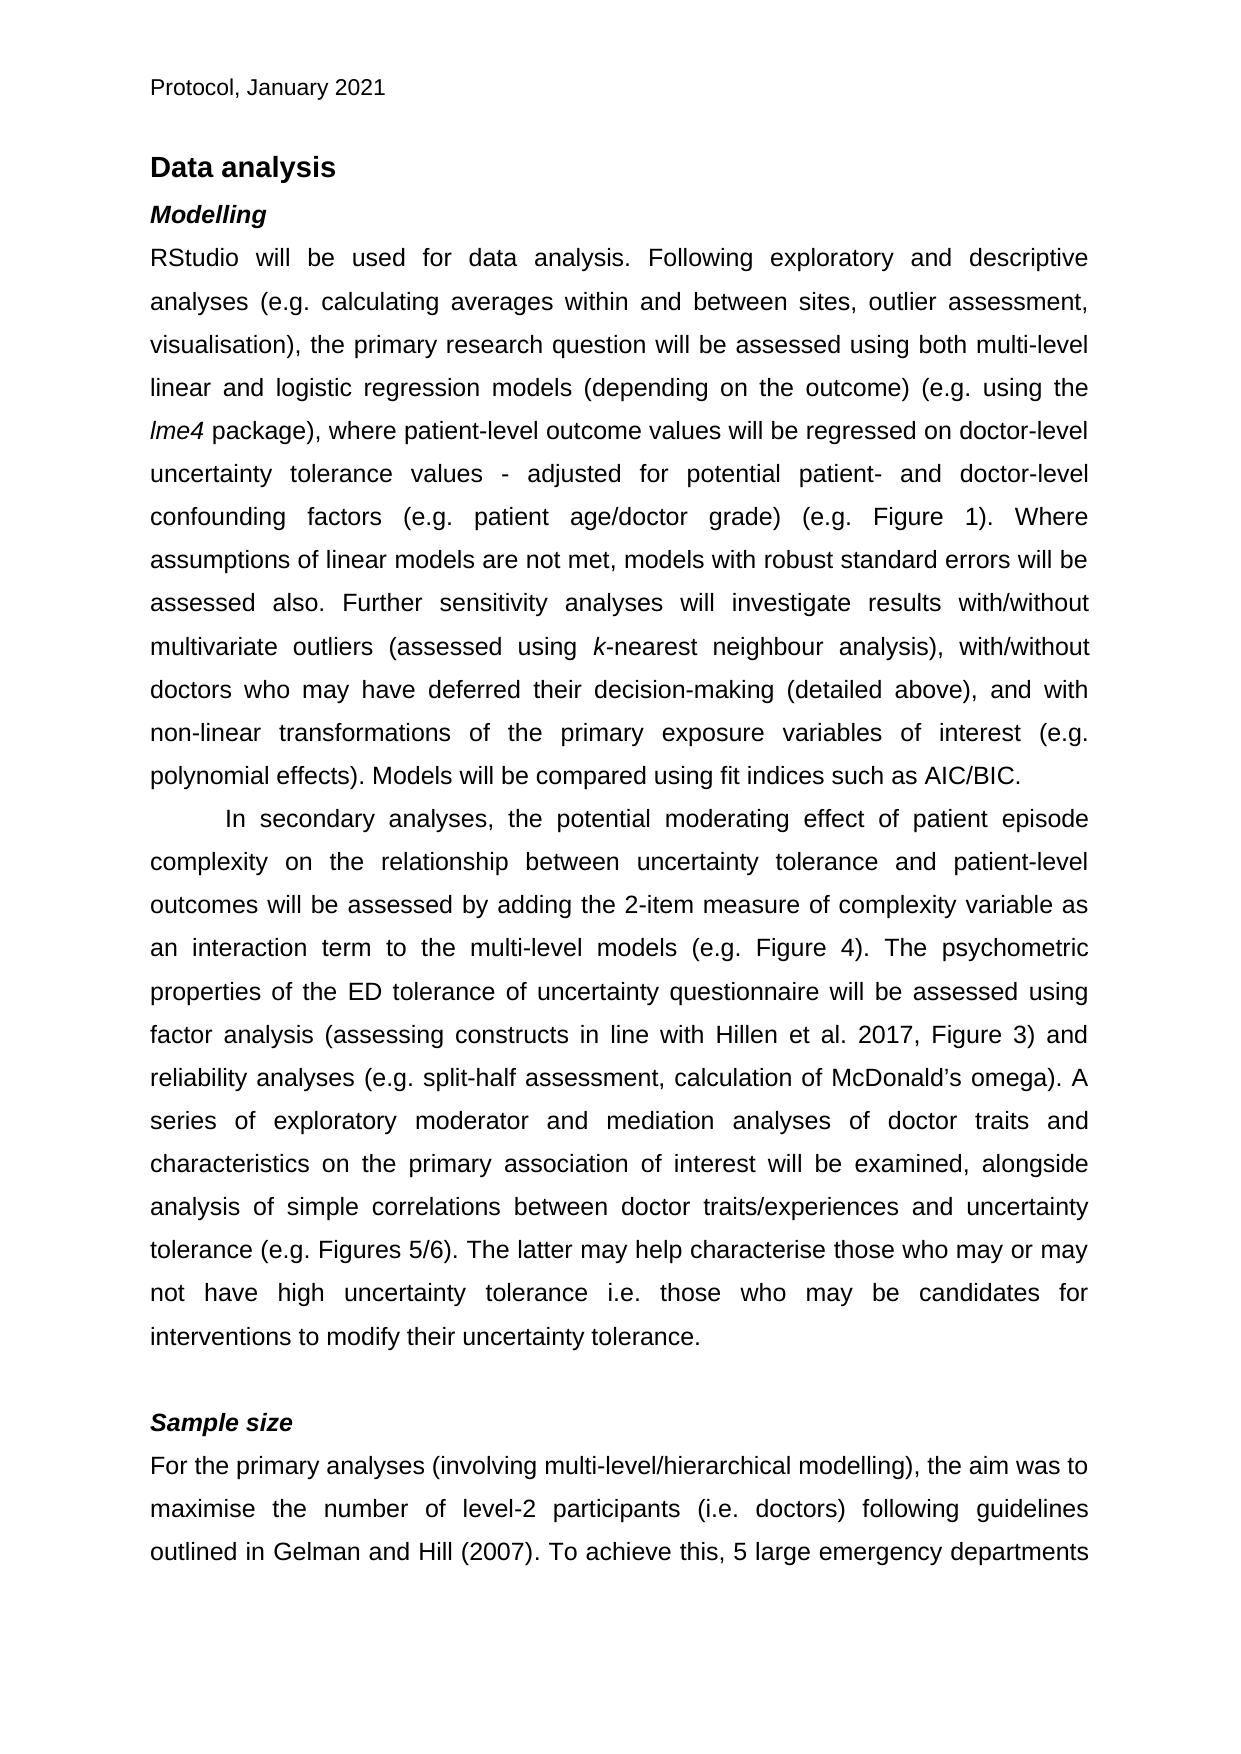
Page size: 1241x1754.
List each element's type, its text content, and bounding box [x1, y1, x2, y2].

text Modelling [150, 200, 1090, 229]
text Sample size [150, 1408, 1090, 1437]
text Data analysis [150, 150, 1090, 183]
text RStudio will be used for data analysis. Following exploratory and descriptive analyses (e.g. calculating averages within and between sites, outlier assessment, visualisation), the primary research question will be assessed using both multi-level linear and logistic regression models (depending on the outcome) (e.g. using the lme4 package), where patient-level outcome values will be regressed on doctor-level uncertainty tolerance values - adjusted for potential patient- and doctor-level confounding factors (e.g. patient age/doctor grade) (e.g. Figure 1). Where assumptions of linear models are not met, models with robust standard errors will be assessed also. Further sensitivity analyses will investigate results with/without multivariate outliers (assessed using k-nearest neighbour analysis), with/without doctors who may have deferred their decision-making (detailed above), and with non-linear transformations of the primary exposure variables of interest (e.g. polynomial effects). Models will be compared using fit indices such as AIC/BIC. [150, 243, 1090, 790]
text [150, 1451, 1090, 1566]
text In secondary analyses, the potential moderating effect of patient episode complexity on the relationship between uncertainty tolerance and patient-level outcomes will be assessed by adding the 2-item measure of complexity variable as an interaction term to the multi-level models (e.g. Figure 4). The psychometric properties of the ED tolerance of uncertainty questionnaire will be assessed using factor analysis (assessing constructs in line with Hillen et al. 2017, Figure 3) and reliability analyses (e.g. split-half assessment, calculation of McDonald’s omega). A series of exploratory moderator and mediation analyses of doctor traits and characteristics on the primary association of interest will be examined, alongside analysis of simple correlations between doctor traits/experiences and uncertainty tolerance (e.g. Figures 5/6). The latter may help characterise those who may or may not have high uncertainty tolerance i.e. those who may be candidates for interventions to modify their uncertainty tolerance. [150, 804, 1090, 1350]
